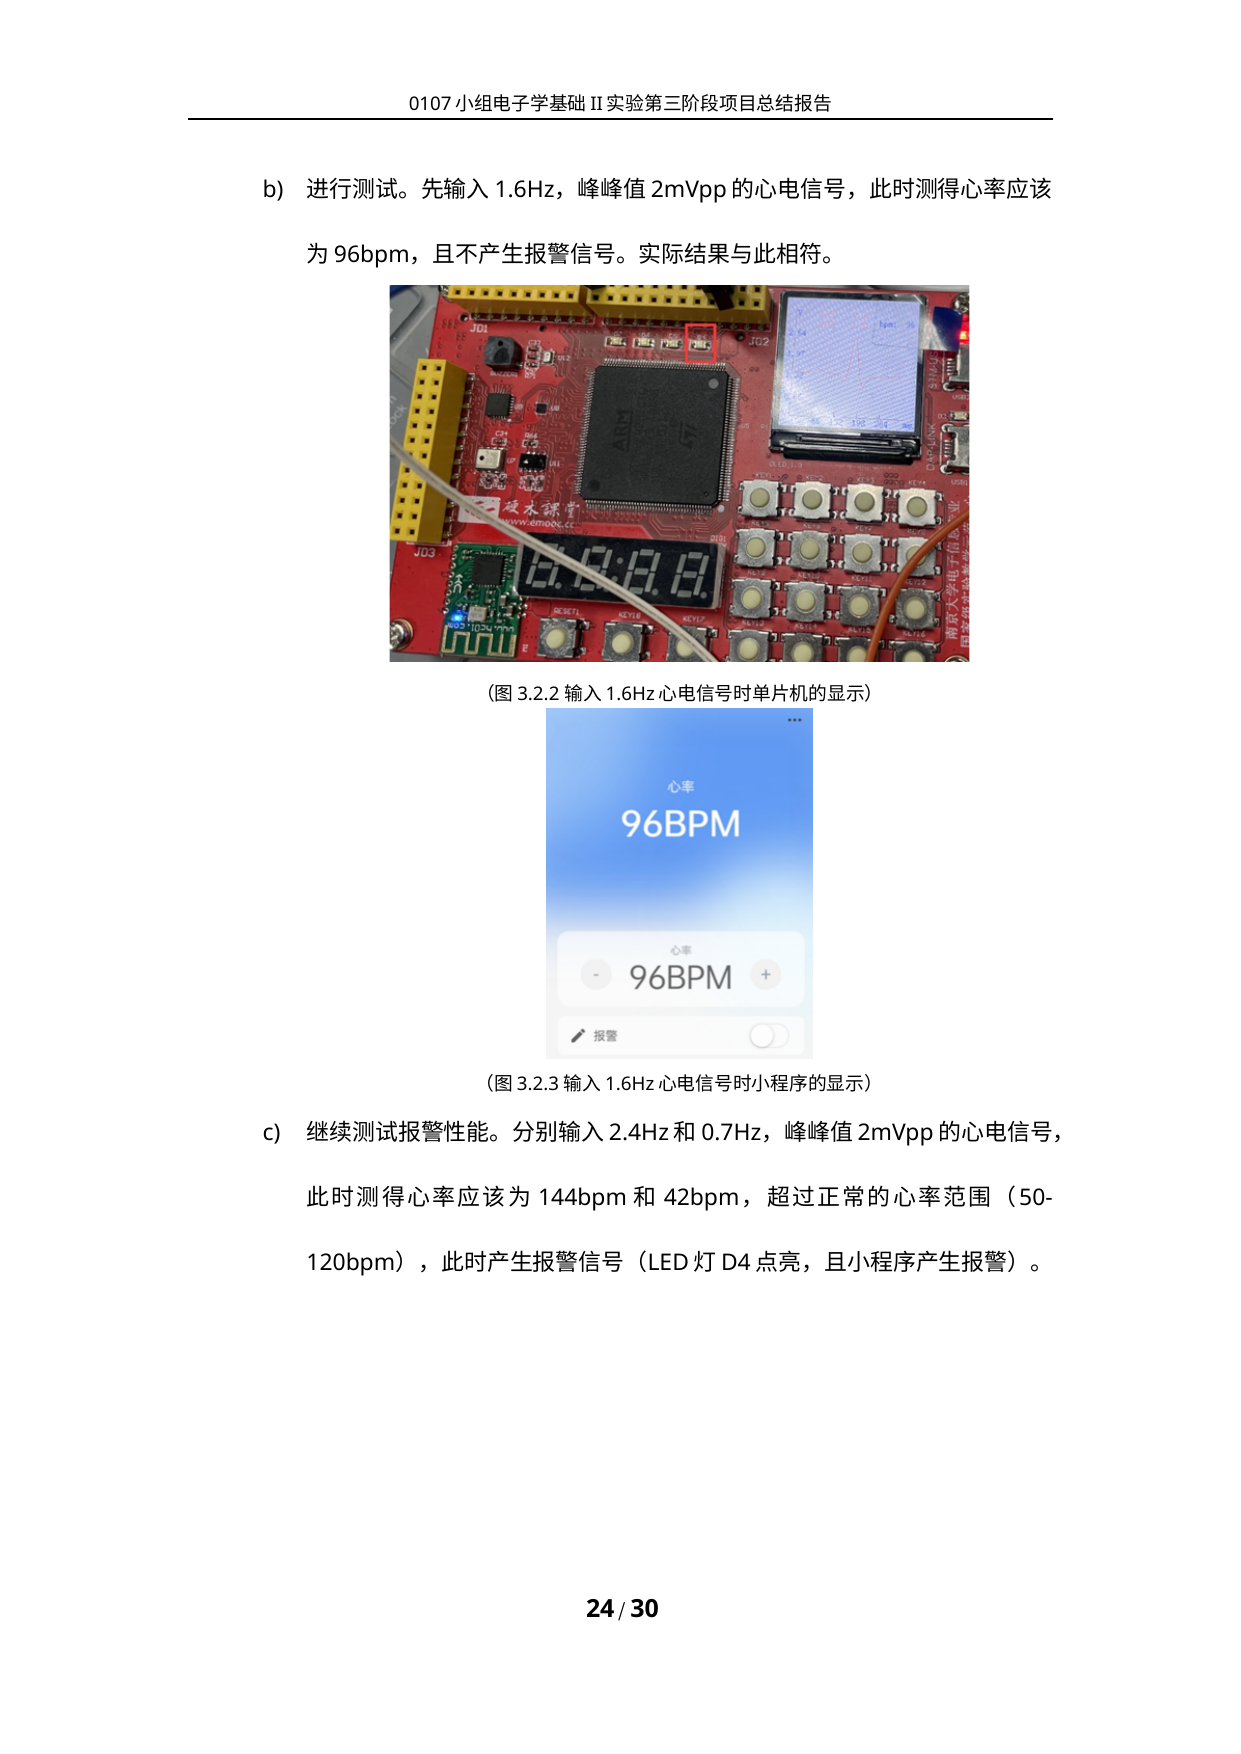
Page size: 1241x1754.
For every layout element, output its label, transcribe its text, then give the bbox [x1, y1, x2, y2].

list （图3.2.2 输入1.6Hz心电信号时单片机的显示） [306, 676, 1053, 708]
list （图3.2.3 输入1.6Hz心电信号时小程序的显示） [306, 1066, 1053, 1098]
list 进行测试。先输入1.6Hz，峰峰值2mVpp的心电信号，此时测得心率应该为96bpm，且不产生报警信号。实际结果与此相符。 [262, 156, 1053, 286]
picture [546, 708, 813, 1059]
picture [389, 285, 970, 662]
list 继续测试报警性能。分别输入2.4Hz和0.7Hz，峰峰值2mVpp的心电信号，此时测得心率应该为144bpm和42bpm，超过正常的心率范围（50-120bpm），此时产生报警信号（LED灯D4点亮，且小程序产生报警）。 [262, 1098, 1053, 1293]
